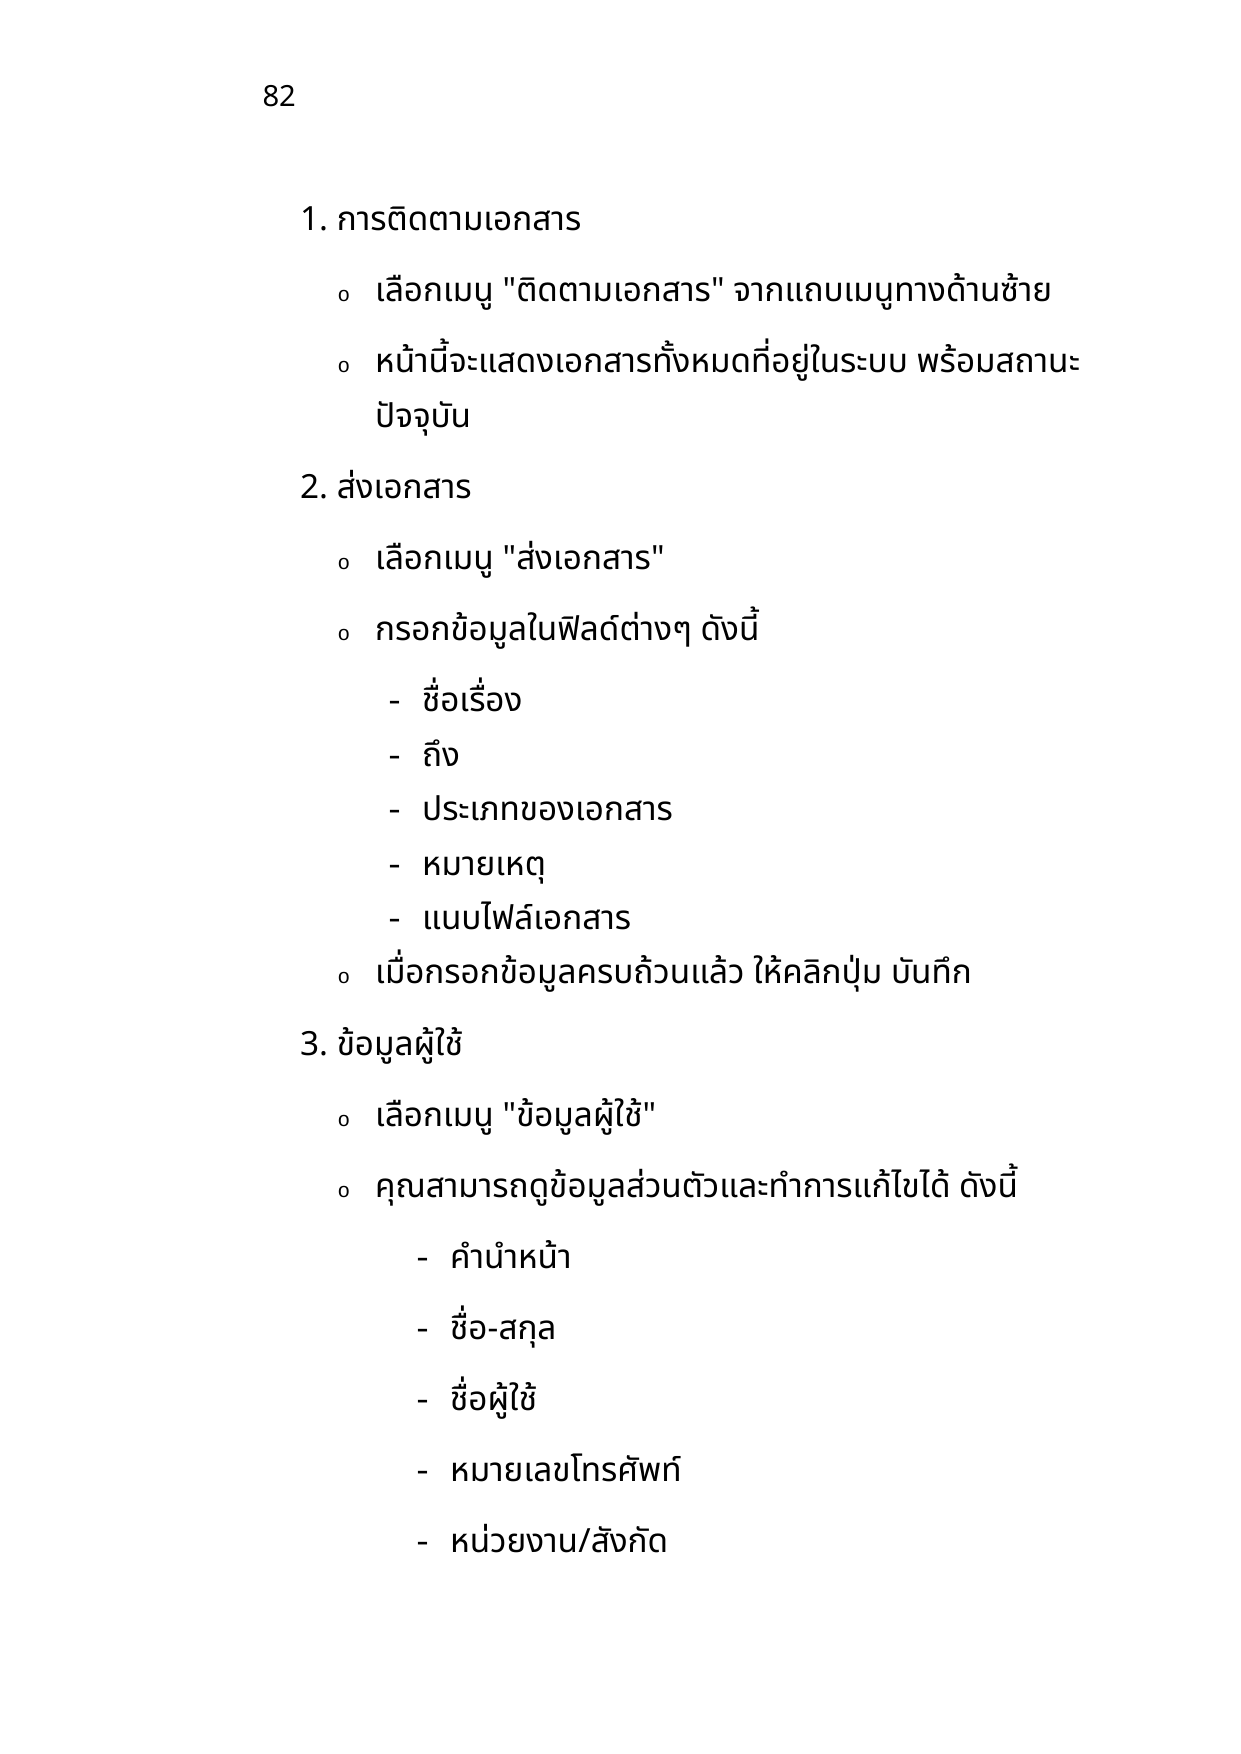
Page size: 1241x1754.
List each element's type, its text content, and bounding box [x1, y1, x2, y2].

list ถึง [384, 731, 1090, 781]
list เลือกเมนู "ข้อมูลผู้ใช้" [337, 1091, 1090, 1141]
list หน้านี้จะแสดงเอกสารทั้งหมดที่อยู่ในระบบ พร้อมสถานะปัจจุบัน [337, 337, 1090, 442]
text 2. ส่งเอกสาร [225, 463, 1090, 513]
list คุณสามารถดูข้อมูลส่วนตัวและทำการแก้ไขได้ ดังนี้ [337, 1162, 1090, 1212]
list ชื่อ-สกุล [412, 1304, 1090, 1354]
text 1. การติดตามเอกสาร [225, 195, 1090, 246]
list เลือกเมนู "ติดตามเอกสาร" จากแถบเมนูทางด้านซ้าย [337, 266, 1090, 317]
list คำนำหน้า [412, 1233, 1090, 1283]
list หน่วยงาน/สังกัด [412, 1517, 1090, 1568]
list ชื่อผู้ใช้ [412, 1375, 1090, 1426]
list กรอกข้อมูลในฟิลด์ต่างๆ ดังนี้ [337, 605, 1090, 656]
list เมื่อกรอกข้อมูลครบถ้วนแล้ว ให้คลิกปุ่ม บันทึก [337, 948, 1090, 999]
list หมายเลขโทรศัพท์ [412, 1446, 1090, 1497]
list แนบไฟล์เอกสาร [384, 894, 1090, 944]
list ประเภทของเอกสาร [384, 785, 1090, 836]
list เลือกเมนู "ส่งเอกสาร" [337, 534, 1090, 585]
list หมายเหตุ [384, 839, 1090, 890]
text 3. ข้อมูลผู้ใช้ [225, 1019, 1090, 1070]
list ชื่อเรื่อง [384, 676, 1090, 727]
